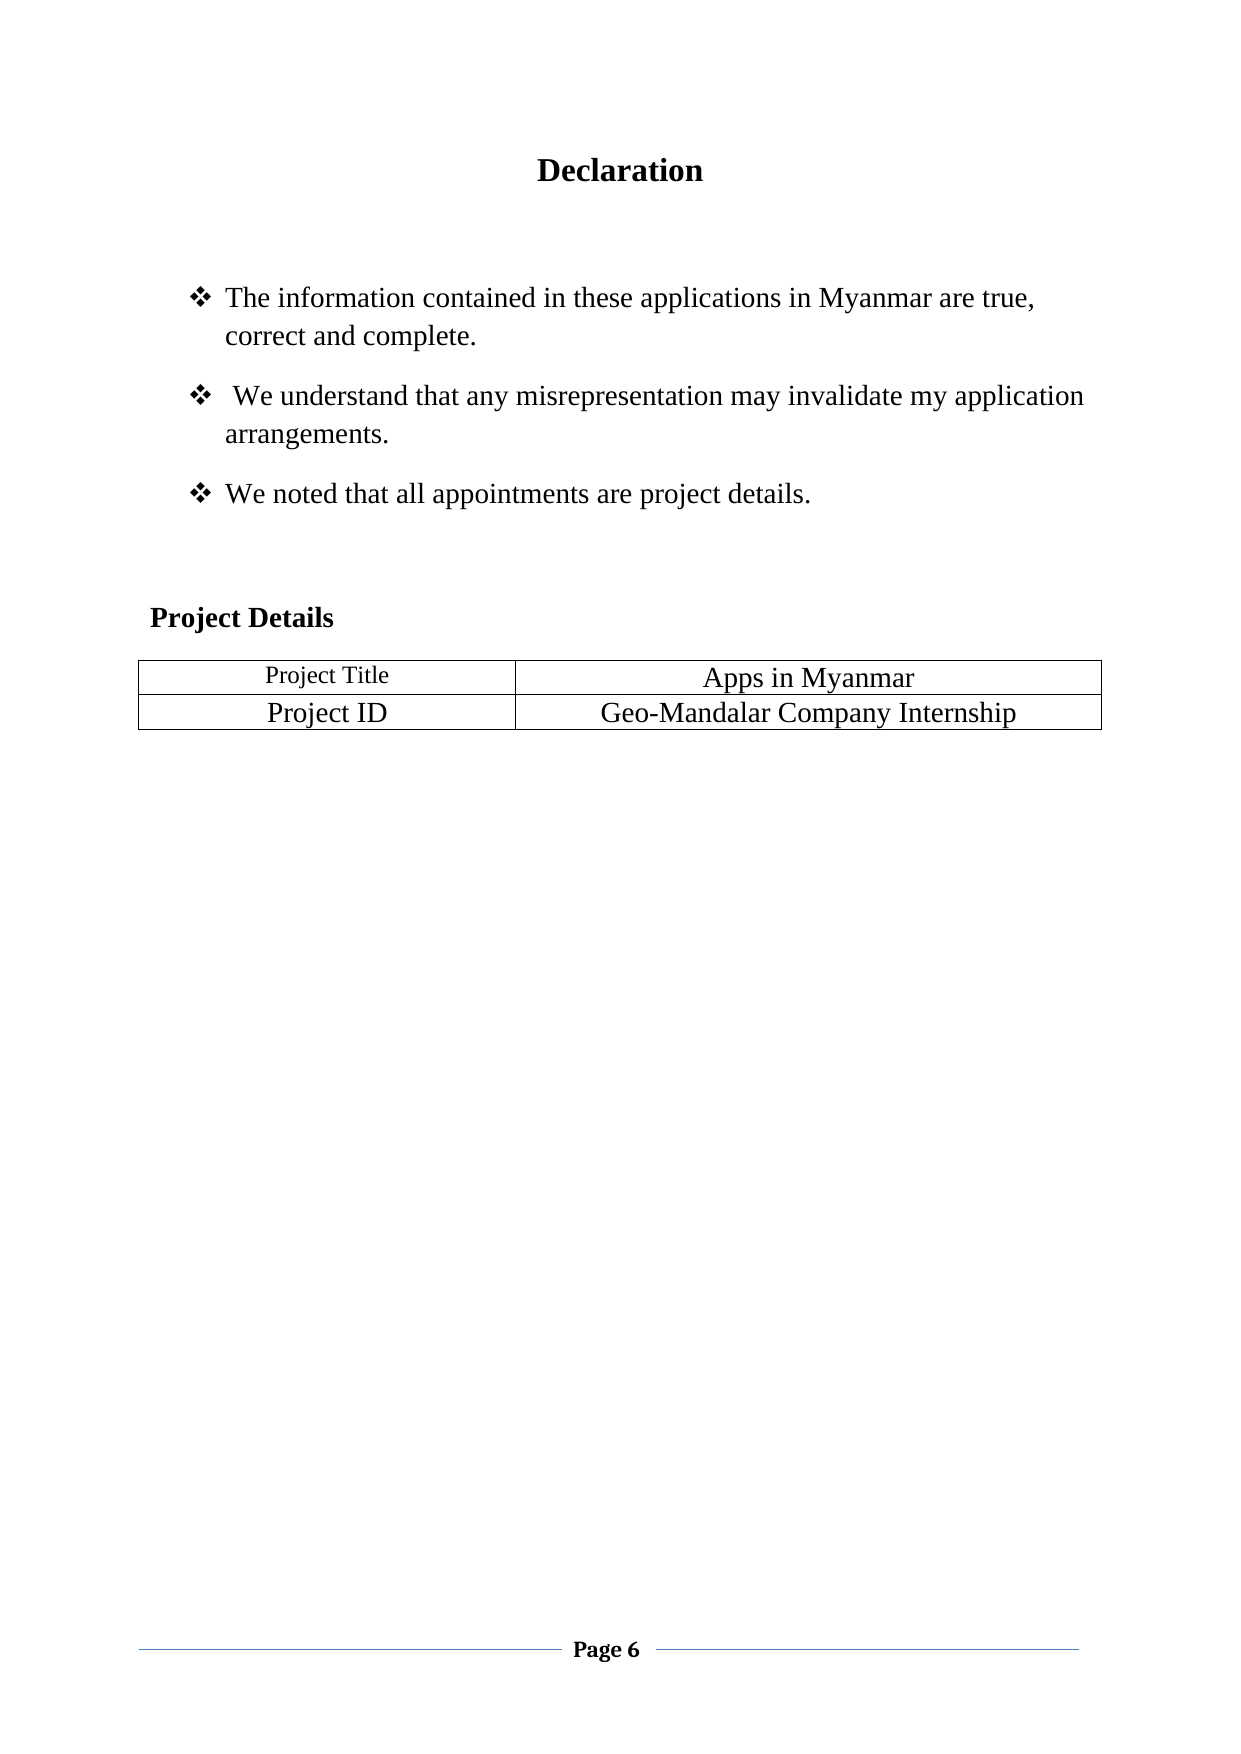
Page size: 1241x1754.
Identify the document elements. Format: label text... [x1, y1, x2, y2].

table_cell Geo-Mandalar Company Internship [516, 695, 1101, 729]
list We noted that all appointments are project details. [187, 476, 1090, 509]
table_header Apps in Myanmar [516, 661, 1101, 694]
table_cell Project ID [139, 695, 515, 729]
list We understand that any misrepresentation may invalidate my application arrangements. [187, 378, 1090, 450]
list The information contained in these applications in Myanmar are true, correct and complete. [187, 280, 1090, 352]
text Project Details [150, 600, 1090, 634]
text Declaration [150, 150, 1090, 188]
table_header Project Title [139, 661, 515, 694]
